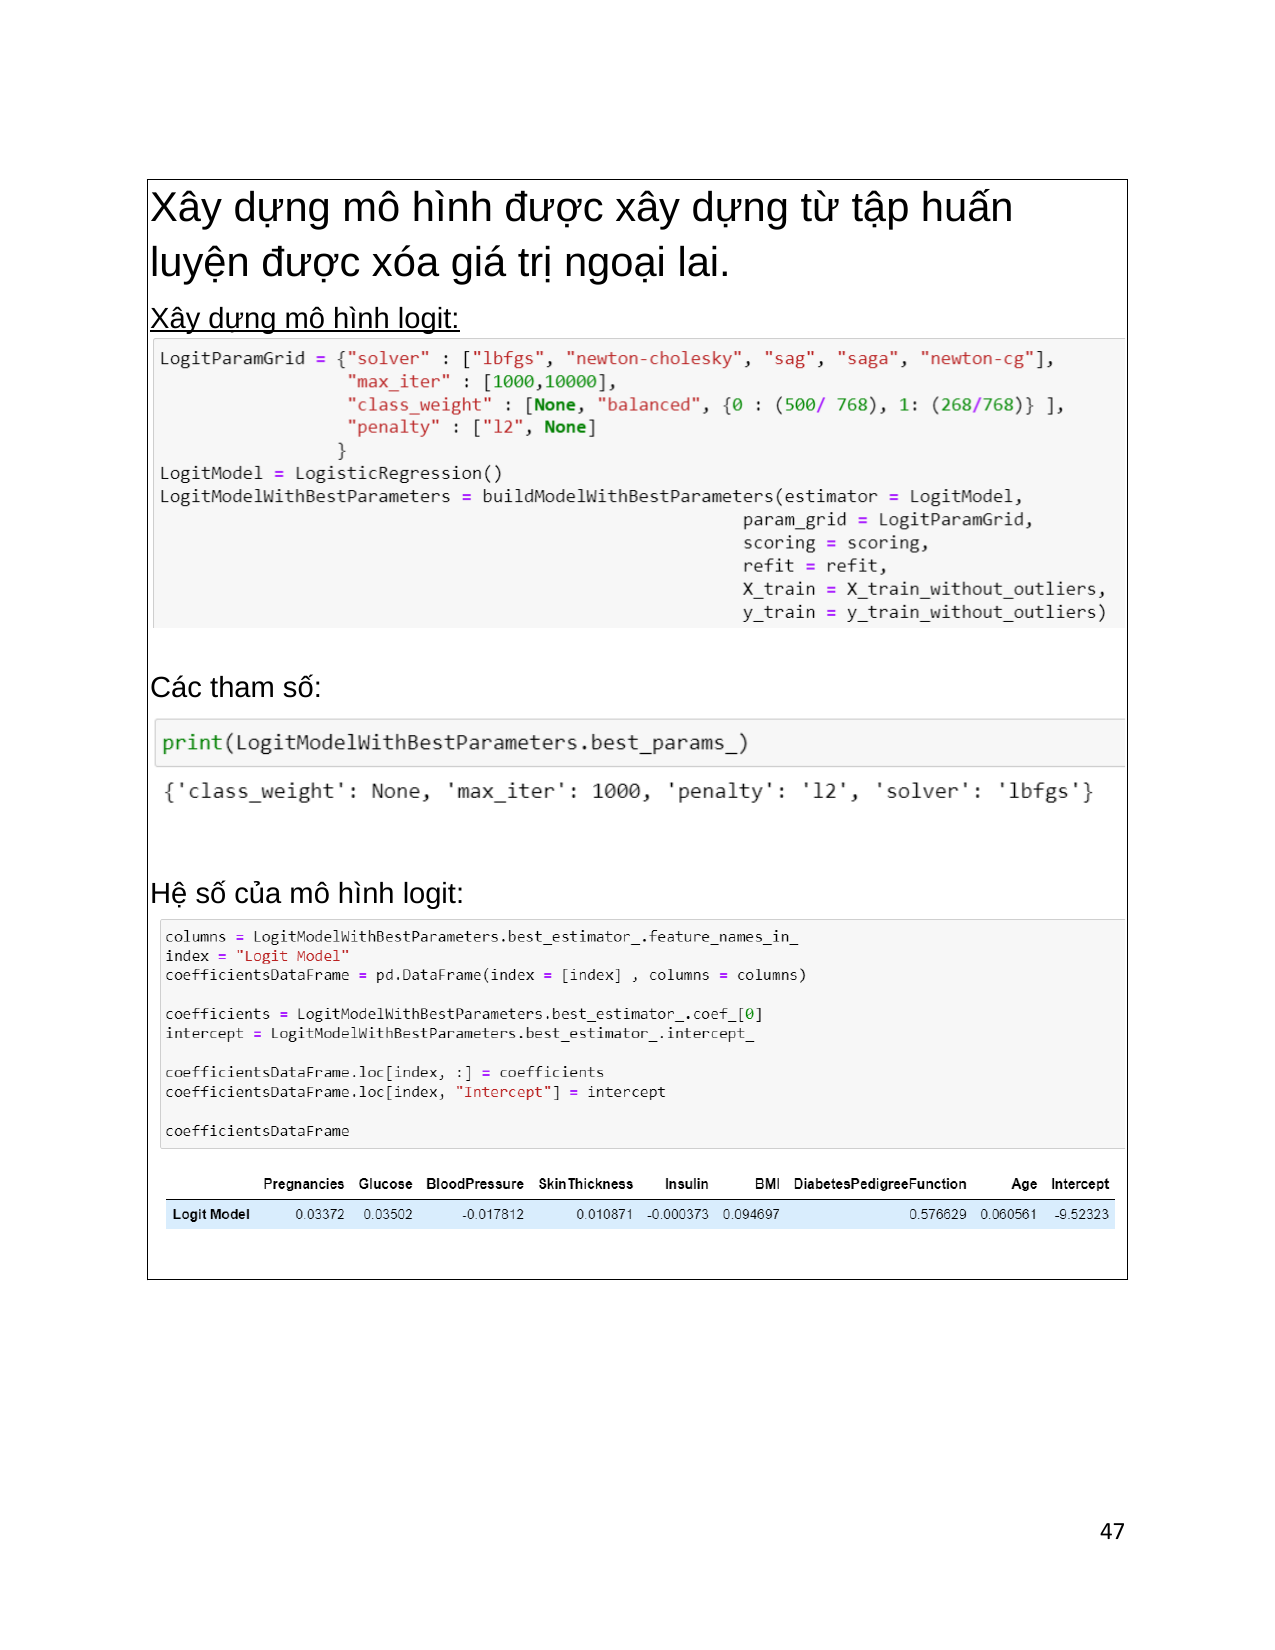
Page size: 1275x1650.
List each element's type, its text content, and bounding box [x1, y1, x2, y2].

picture [150, 913, 1125, 1240]
picture [150, 338, 1125, 628]
picture [150, 708, 1125, 833]
subtitle Xây dựng mô hình được xây dựng từ tập huấn luyện được xóa giá trị ngoại lai. [148, 180, 1127, 285]
